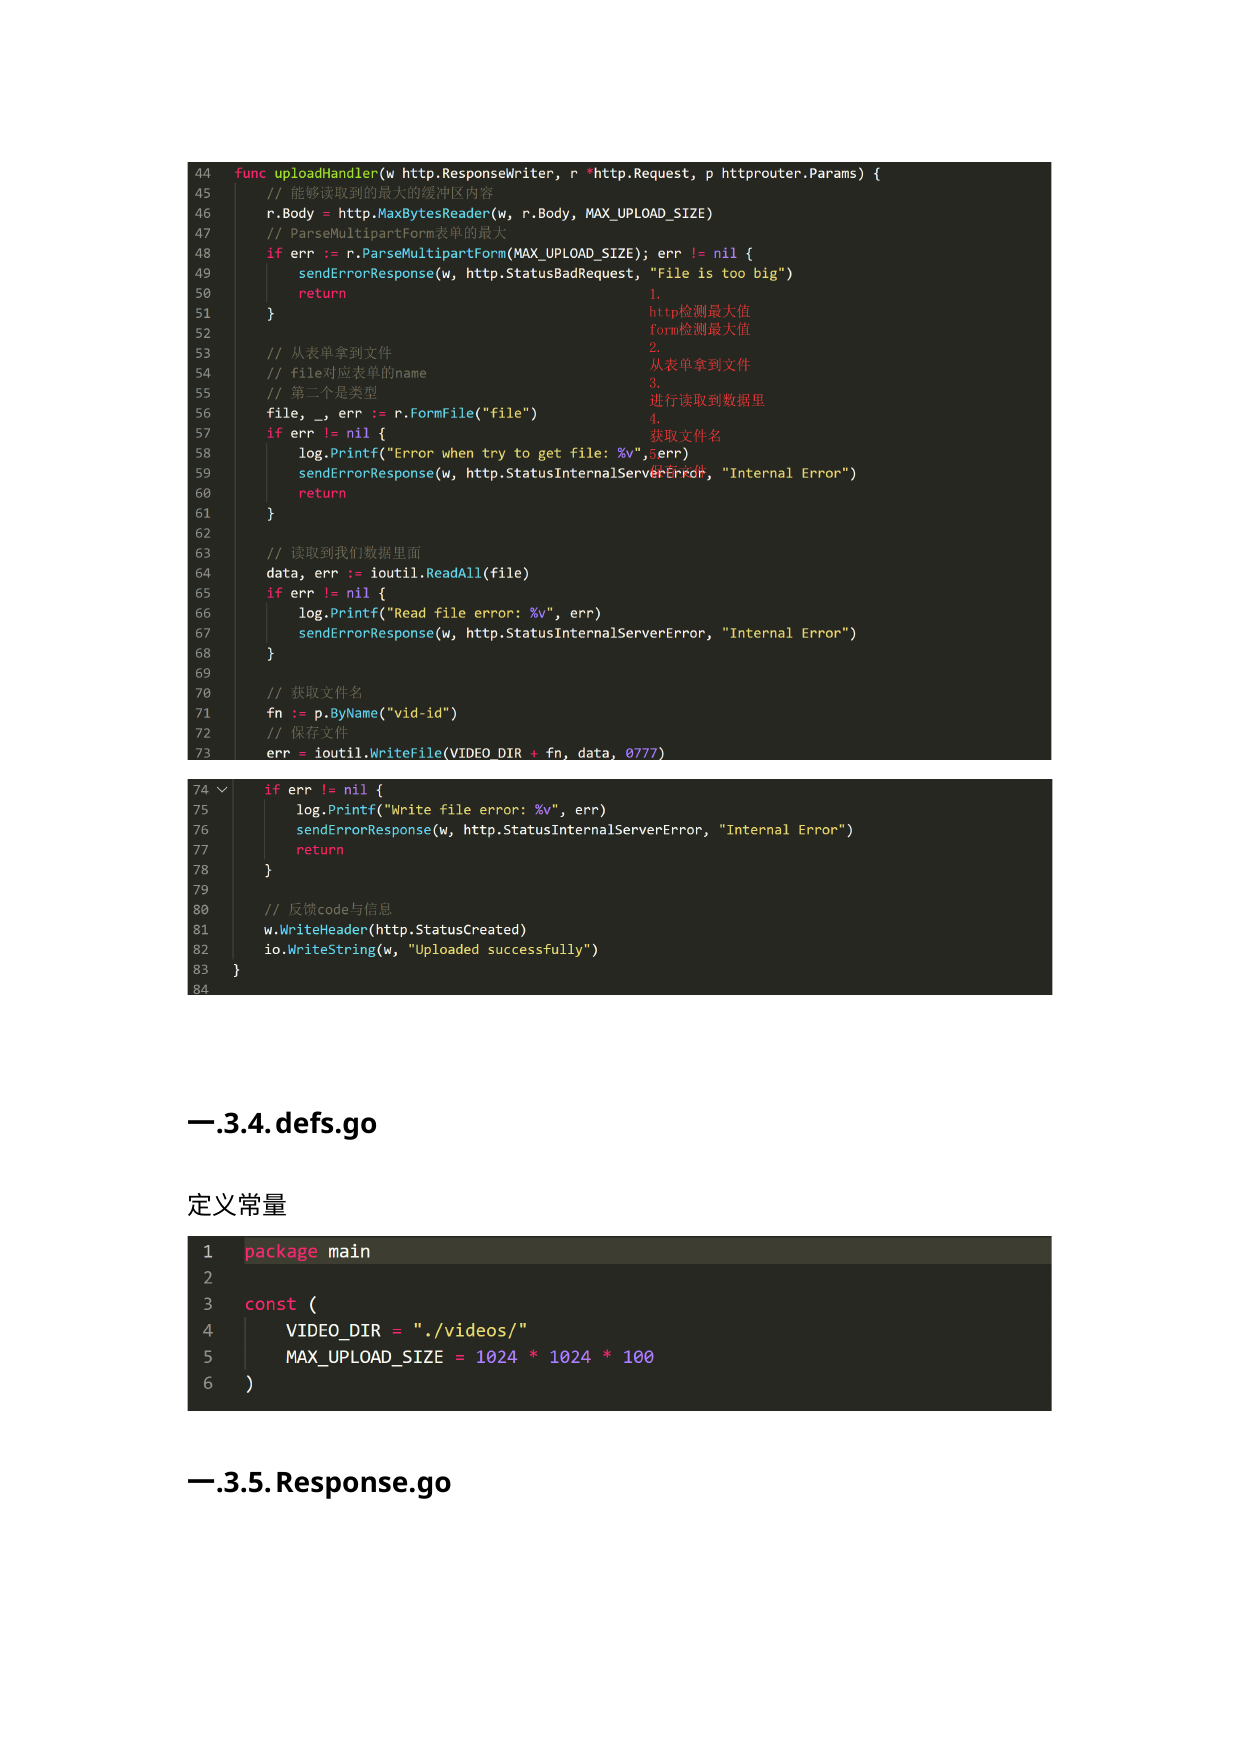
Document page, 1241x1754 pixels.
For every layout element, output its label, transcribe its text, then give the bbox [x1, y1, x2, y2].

subtitle Response.go [187, 1460, 1053, 1501]
subtitle defs.go [187, 1101, 1053, 1142]
picture [187, 1236, 1052, 1411]
picture [187, 162, 1052, 760]
picture [187, 779, 1053, 995]
text 定义常量 [187, 1171, 1053, 1236]
